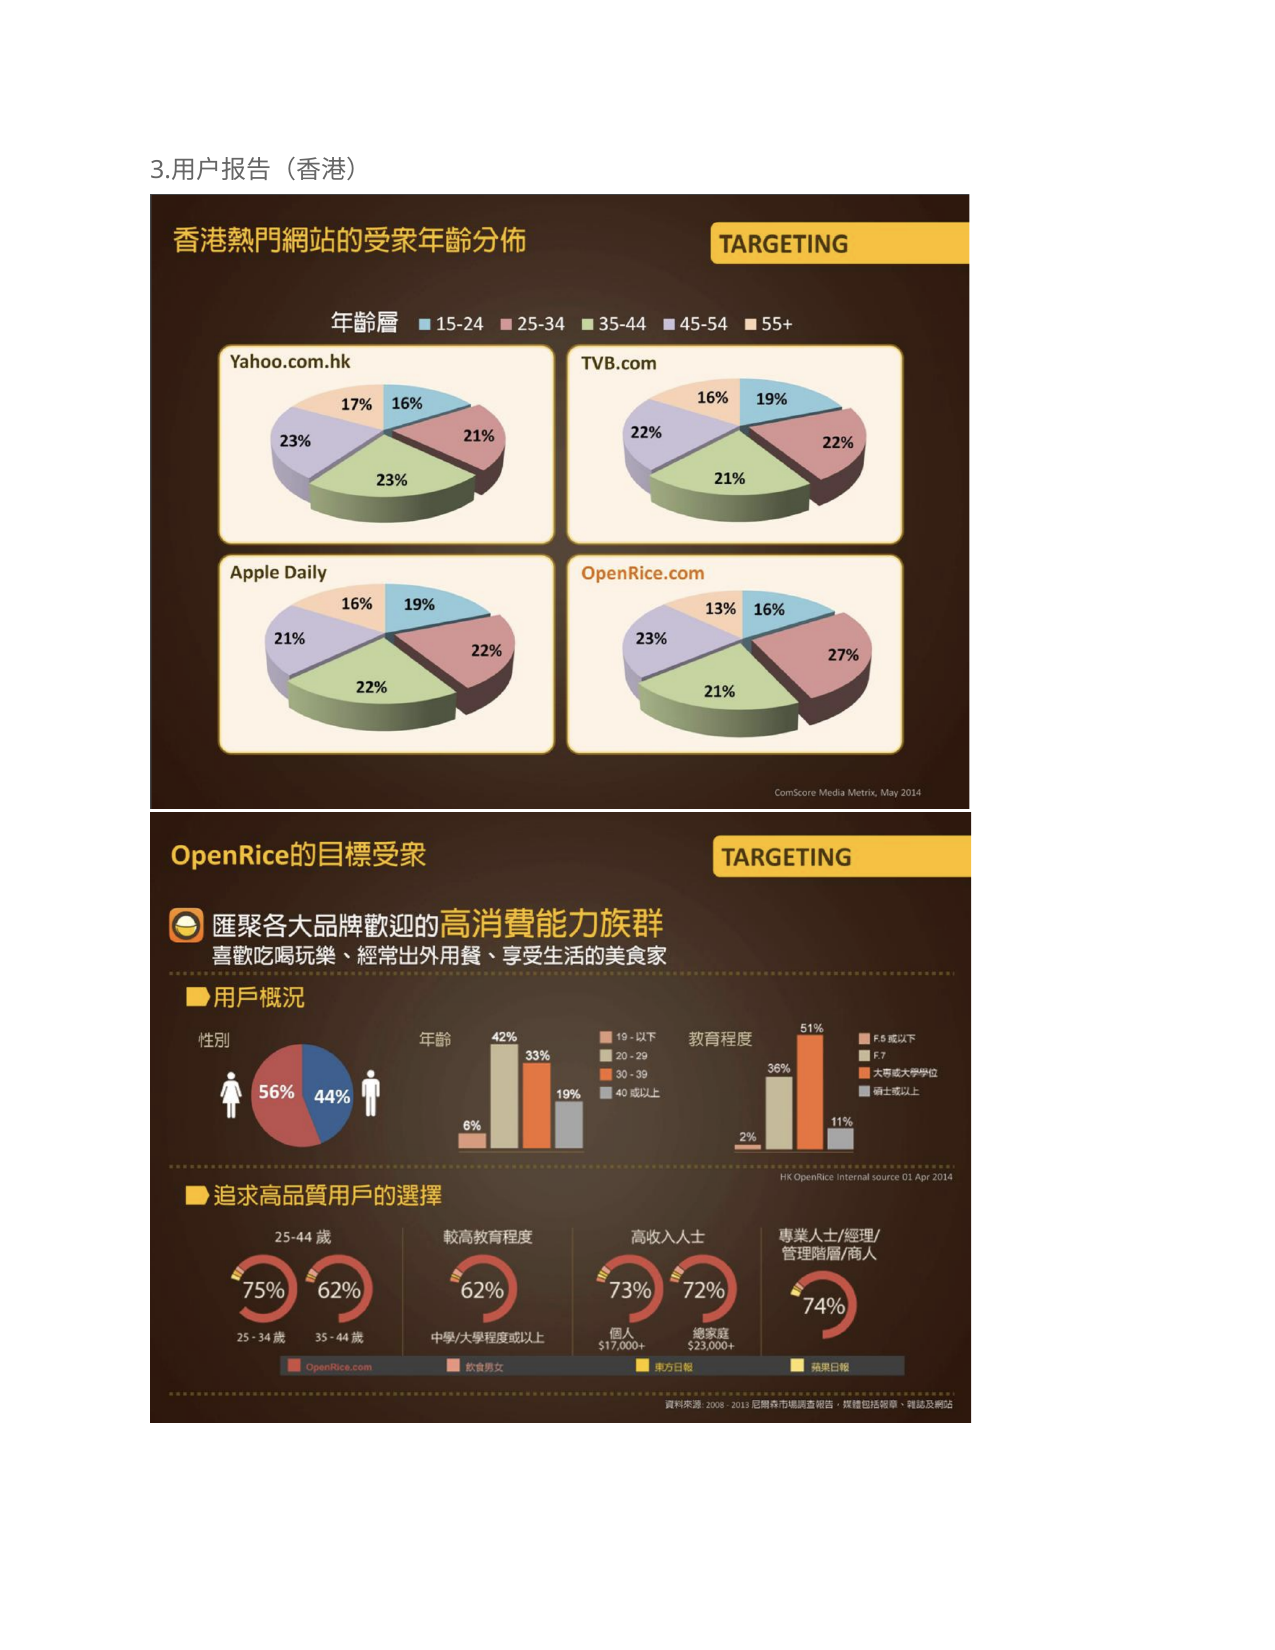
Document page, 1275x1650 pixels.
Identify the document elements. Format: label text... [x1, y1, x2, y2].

picture [150, 812, 972, 1423]
subtitle 3.用户报告（香港） [150, 150, 1125, 186]
picture [150, 194, 970, 809]
